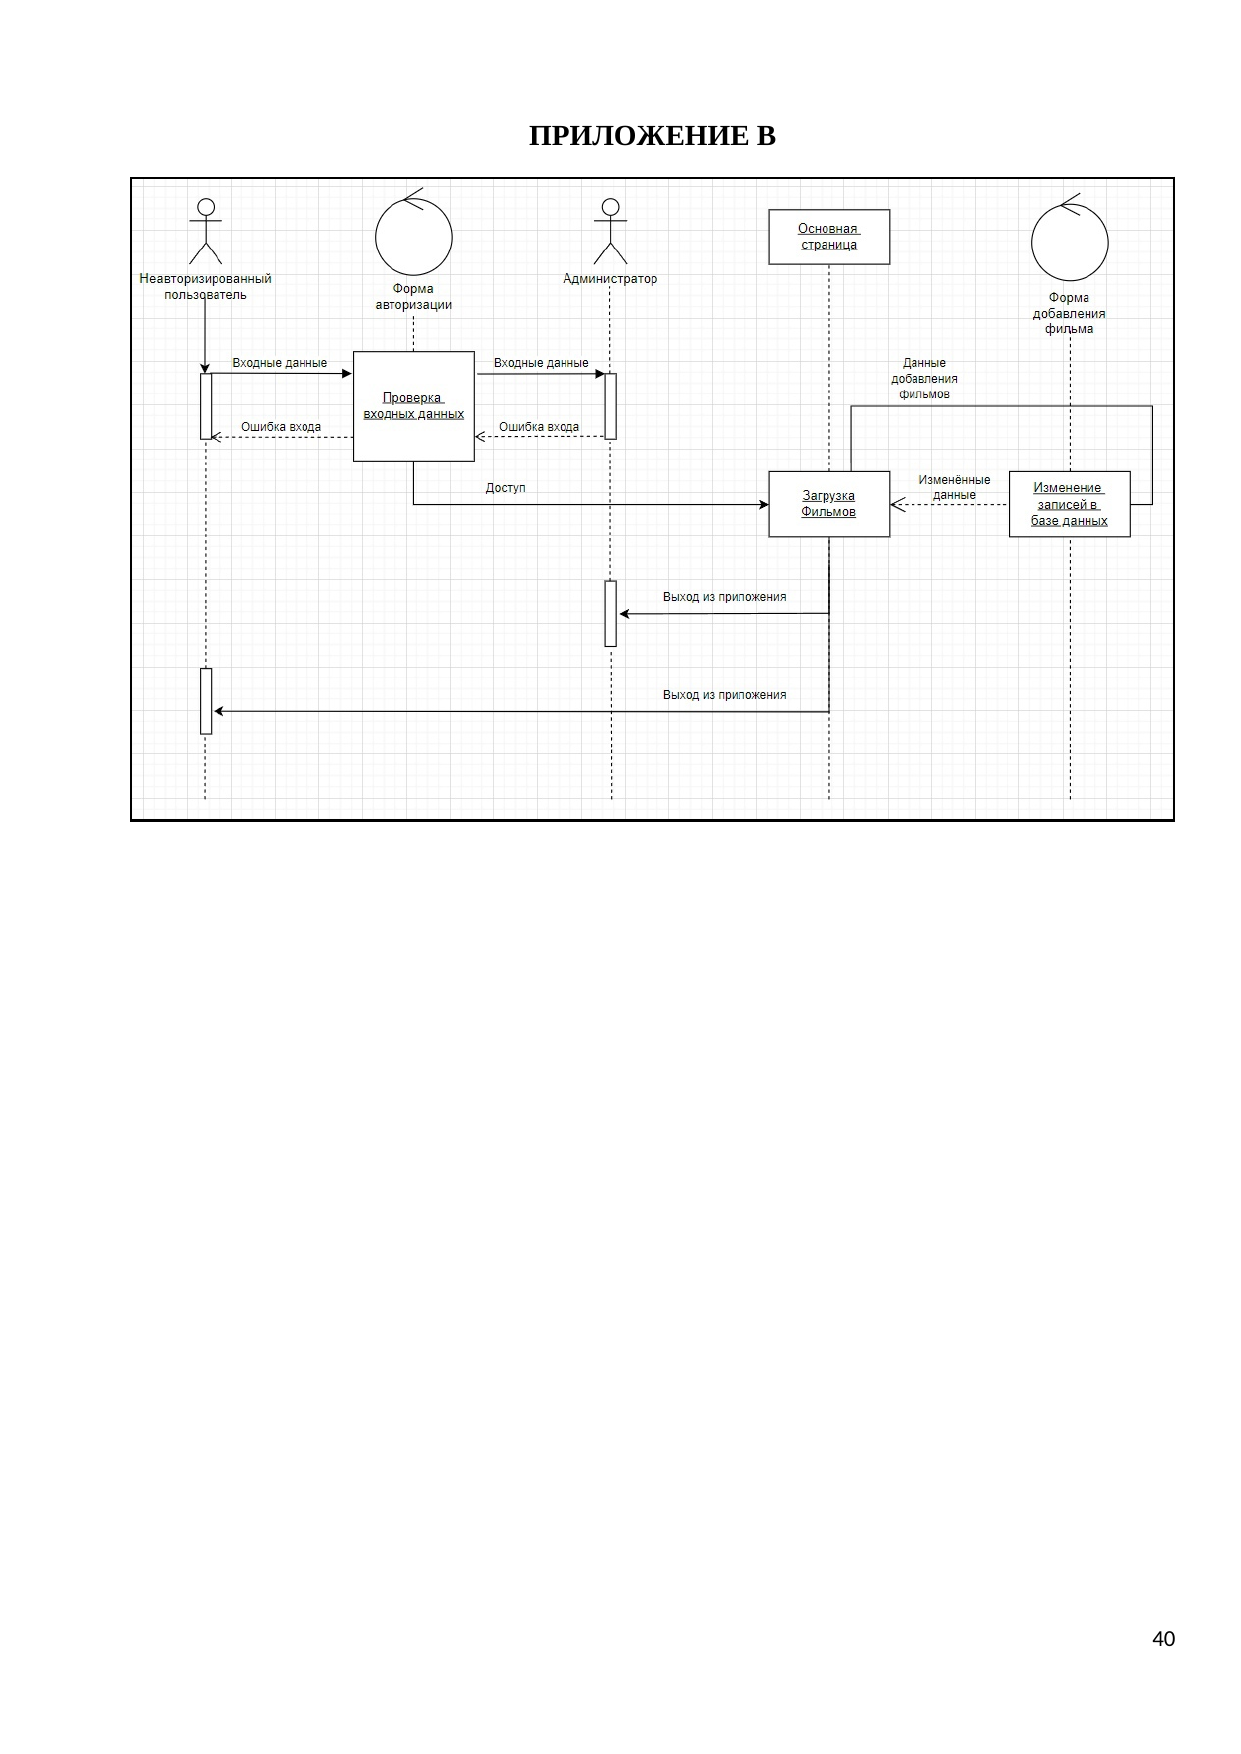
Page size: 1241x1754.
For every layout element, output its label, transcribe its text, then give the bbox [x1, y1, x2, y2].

subtitle ПРИЛОЖЕНИЕ В [130, 118, 1175, 152]
picture [132, 179, 1173, 819]
